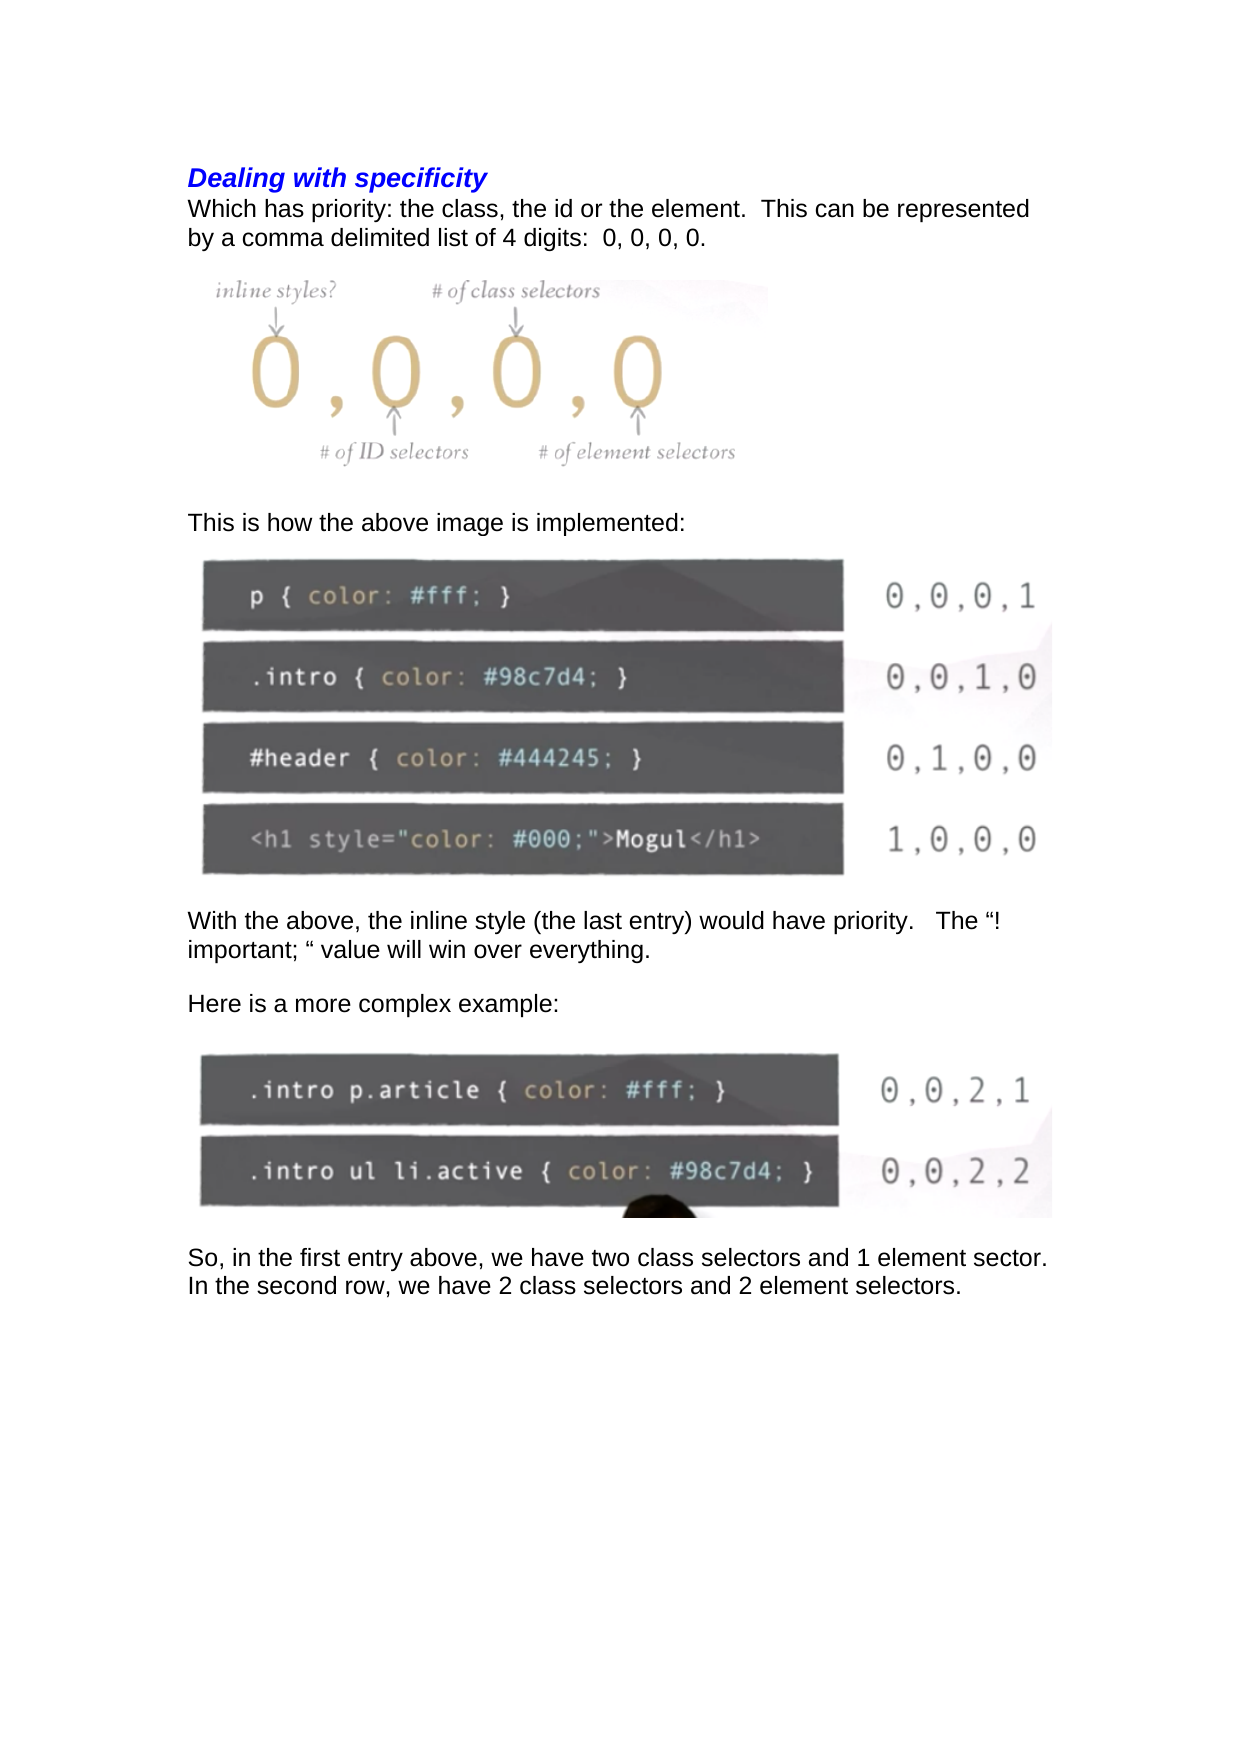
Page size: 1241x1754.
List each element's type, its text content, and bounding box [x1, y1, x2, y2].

picture [187, 536, 1053, 882]
picture [187, 280, 768, 479]
text With the above, the inline style (the last entry) would have priority. The “! important; “ value will win over everything. [187, 906, 1053, 964]
text This is how the above image is implemented: [187, 508, 1053, 536]
text So, in the first entry above, we have two class selectors and 1 element sector. In the second row, we have 2 class selectors and 2 element selectors. [187, 1243, 1053, 1300]
picture [187, 1042, 1053, 1218]
text Dealing with specificity [187, 162, 1053, 194]
text Here is a more complex example: [187, 989, 1053, 1017]
text Which has priority: the class, the id or the element. This can be represented by a comma delimited list of 4 digits: 0, 0, 0, 0. [187, 194, 1053, 251]
